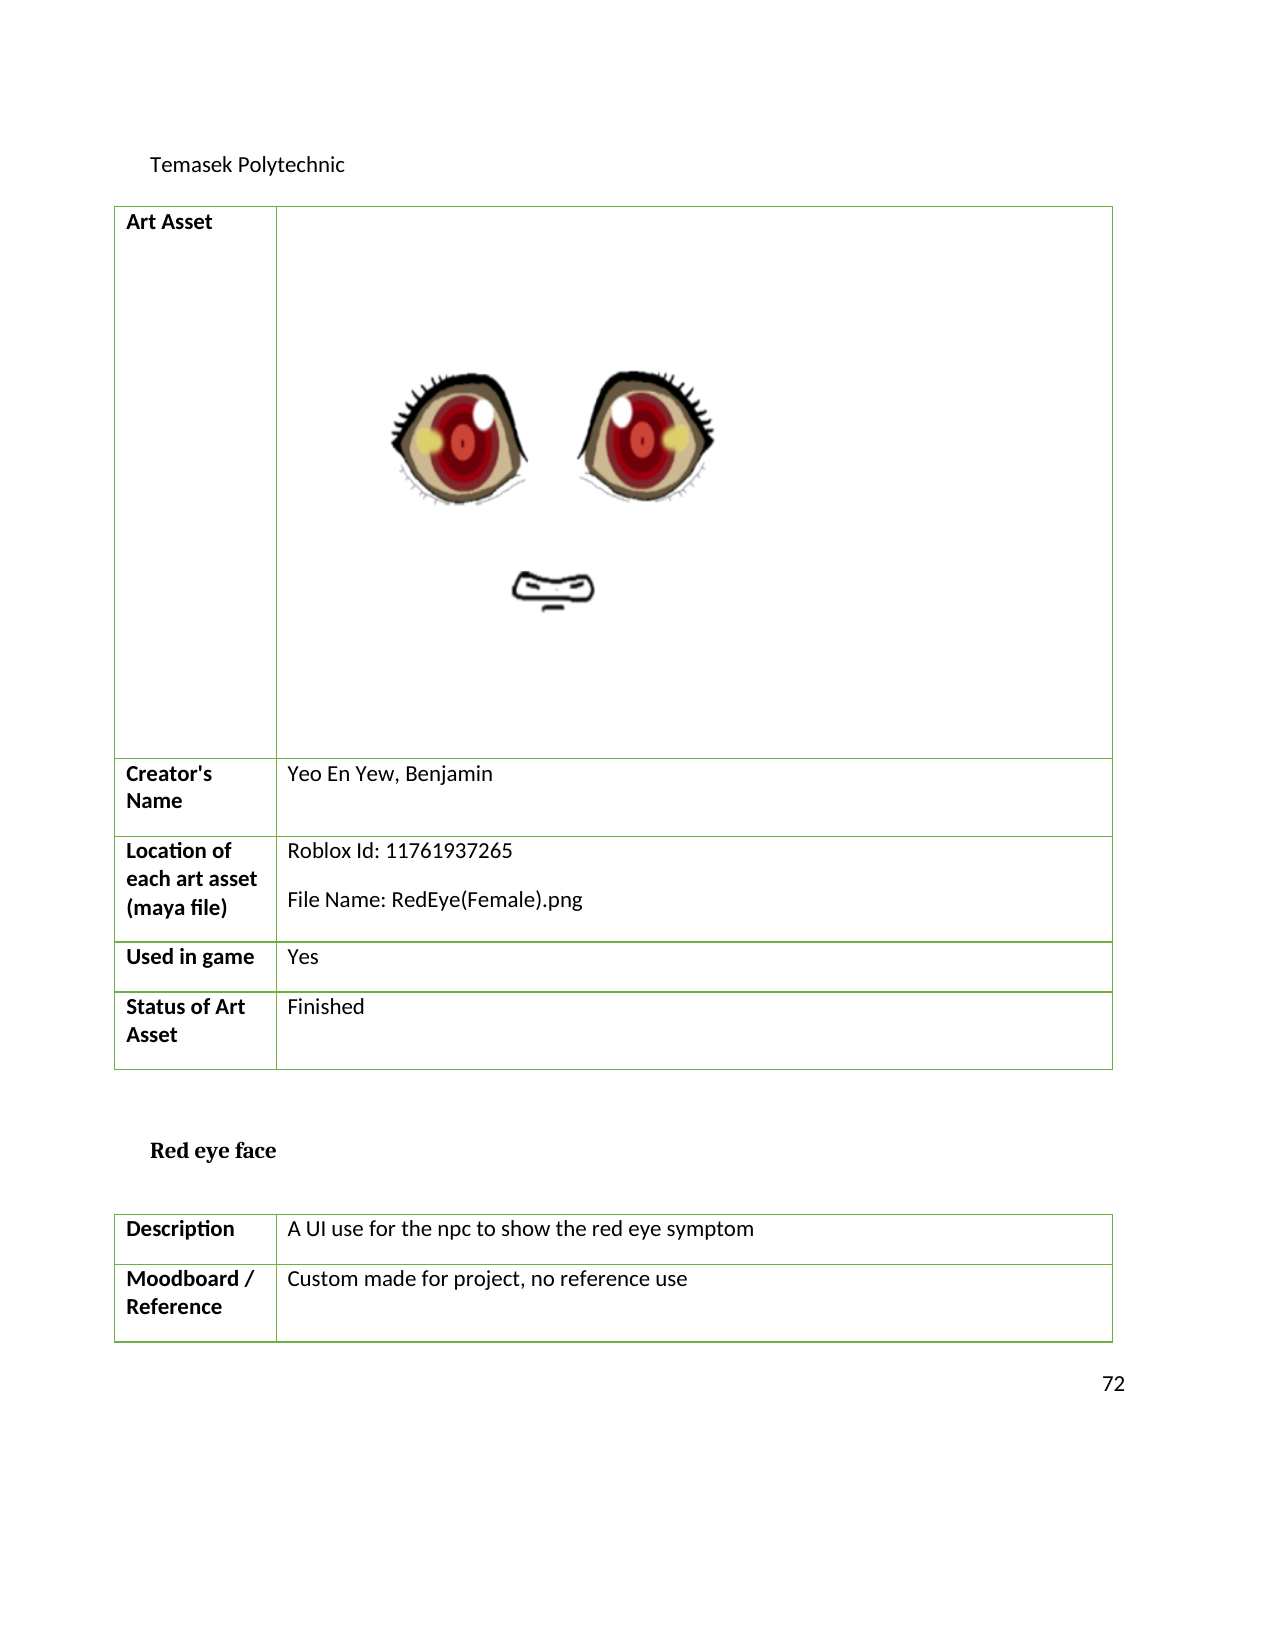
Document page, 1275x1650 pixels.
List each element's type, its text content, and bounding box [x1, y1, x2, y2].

table_header A UI use for the npc to show the red eye symptom [277, 1215, 1112, 1263]
table_cell Yes [277, 943, 1112, 991]
picture [287, 207, 817, 737]
table_cell Yeo En Yew, Benjamin [277, 759, 1112, 836]
table_cell Moodboard / Reference [115, 1265, 276, 1341]
table_cell Roblox Id: 11761937265 File Name: RedEye(Female).png [277, 837, 1112, 941]
table_cell Used in game [115, 943, 276, 991]
table_cell Location of each art asset (maya file) [115, 837, 276, 941]
subtitle Red eye face [150, 1138, 1125, 1165]
table_cell [277, 207, 1112, 758]
table_cell Status of Art Asset [115, 993, 276, 1069]
table_header Description [115, 1215, 276, 1263]
table_cell Finished [277, 993, 1112, 1069]
table_cell Creator's Name [115, 759, 276, 836]
table_cell Art Asset [115, 207, 276, 758]
table_cell Custom made for project, no reference use [277, 1265, 1112, 1341]
